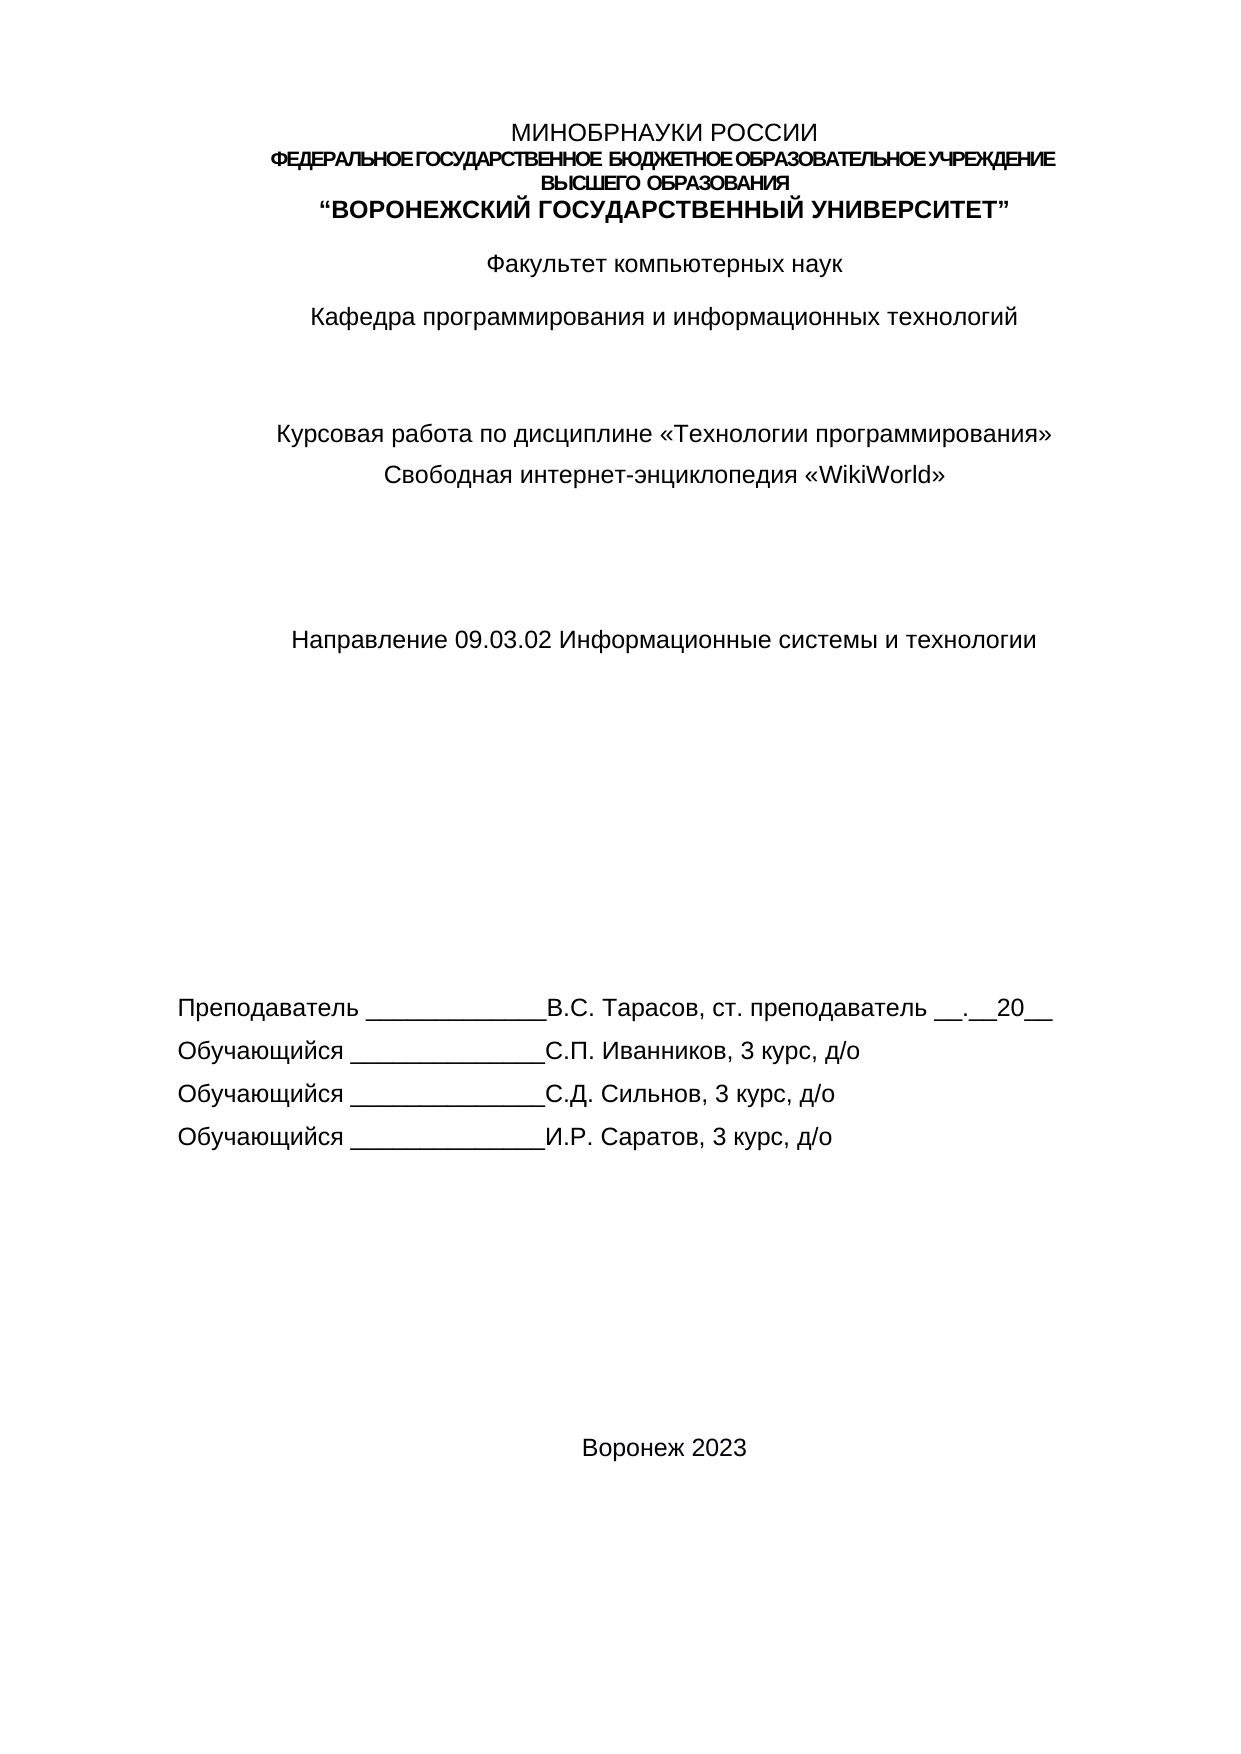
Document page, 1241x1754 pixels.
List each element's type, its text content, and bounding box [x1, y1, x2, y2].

text Факультет компьютерных наук [177, 248, 1152, 277]
text “ВОРОНЕЖСКИЙ ГОСУДАРСТВЕННЫЙ УНИВЕРСИТЕТ” [177, 195, 1152, 223]
text ФЕДЕРАЛЬНОЕ ГОСУДАРСТВЕННОЕ БЮДЖЕТНОЕ ОБРАЗОВАТЕЛЬНОЕ УЧРЕЖДЕНИЕ [177, 147, 1152, 171]
text Курсовая работа по дисциплине «Технологии программирования» [177, 418, 1152, 447]
text Свободная интернет-энциклопедия «WikiWorld» [177, 460, 1152, 488]
text Кафедра программирования и информационных технологий [177, 302, 1152, 331]
text Направление 09.03.02 Информационные системы и технологии [177, 625, 1152, 653]
text ВЫСШЕГО ОБРАЗОВАНИЯ [177, 171, 1152, 195]
text МИНОБРНАУКИ РОССИИ [177, 118, 1152, 147]
text Воронеж 2023 [177, 1433, 1152, 1461]
text Преподаватель _____________В.С. Тарасов, ст. преподаватель __.__20__ Обучающийся ______________С.П. Иванников, 3 курс, д/о Обучающийся ______________С.Д. Сильнов, 3 курс, д/о Обучающийся ______________И.Р. Саратов, 3 курс, д/о [177, 993, 1152, 1151]
